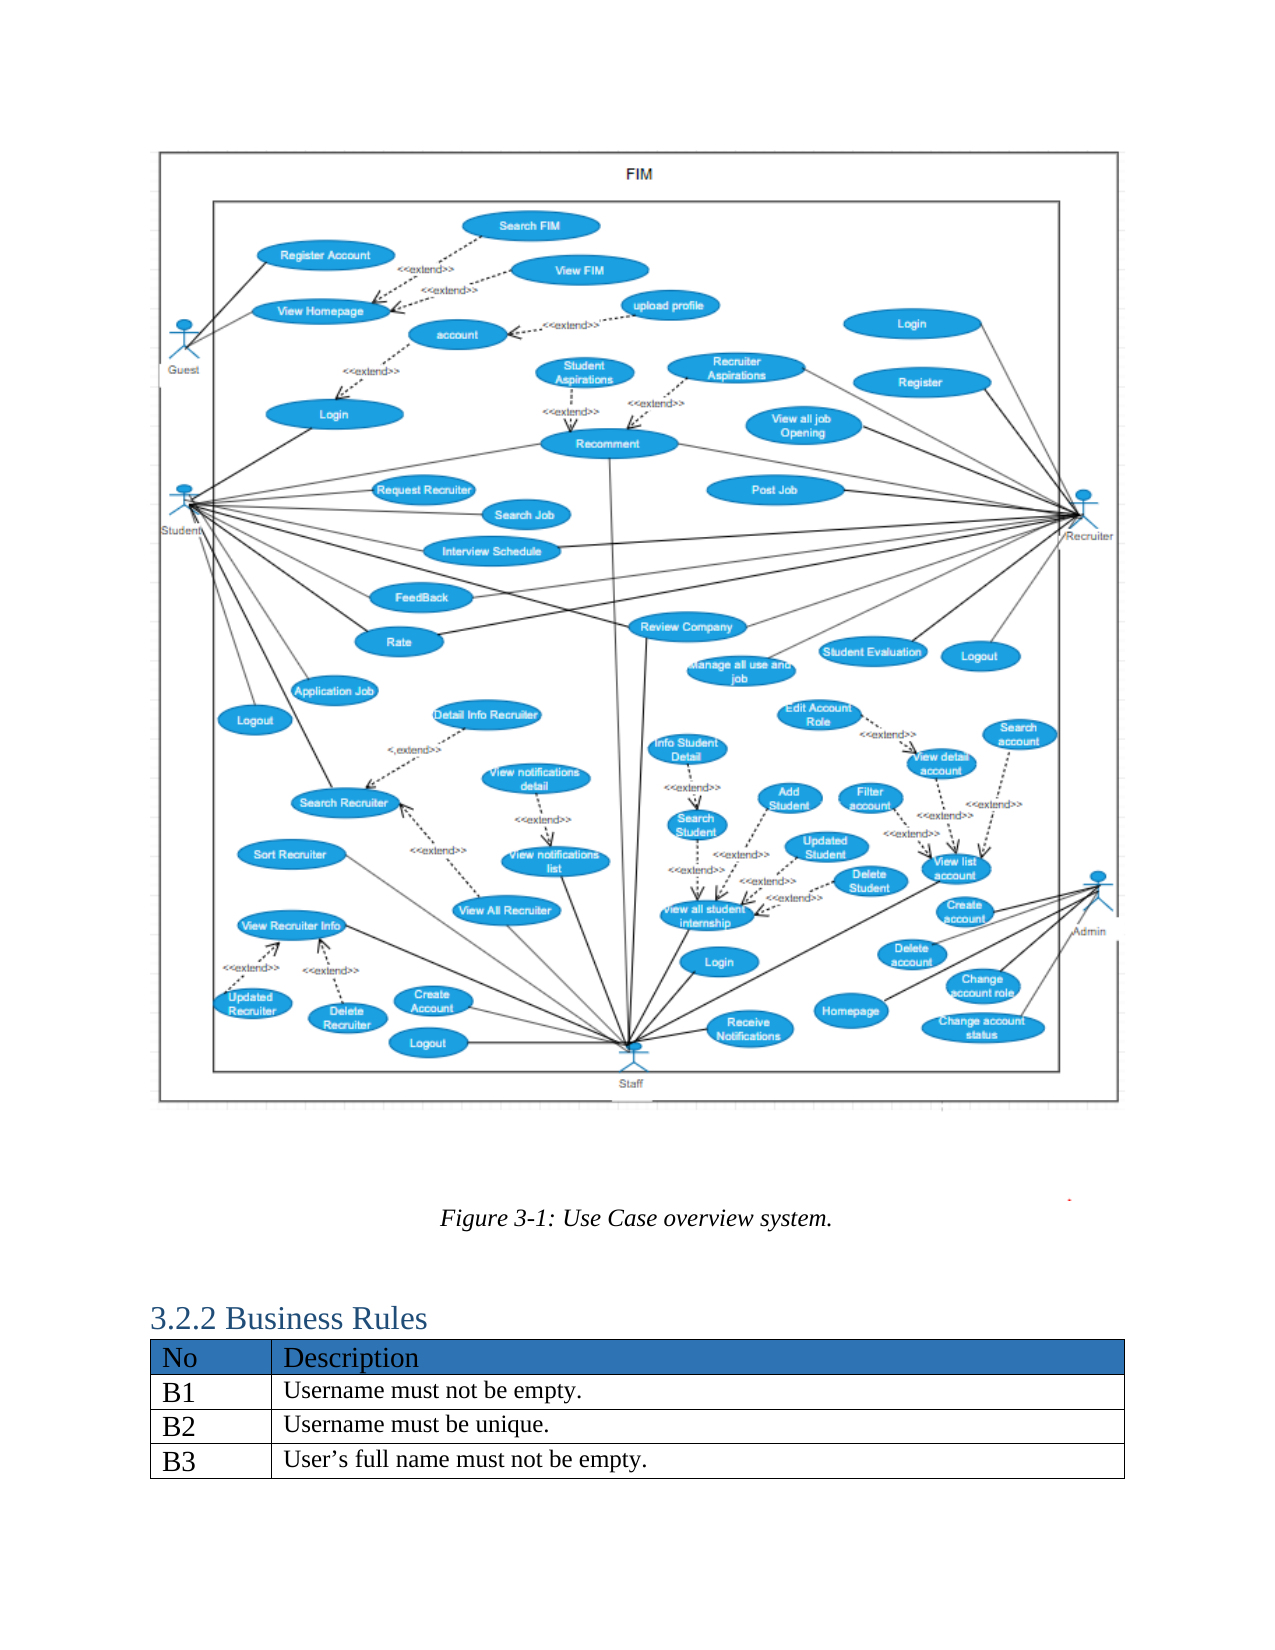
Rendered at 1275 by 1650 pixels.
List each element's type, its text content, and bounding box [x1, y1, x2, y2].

table_header Description [272, 1340, 1124, 1374]
table_cell User’s full name must not be empty. [272, 1444, 1124, 1478]
subtitle 3.2.2 Business Rules [150, 1298, 1125, 1336]
table_cell Username must be unique. [272, 1410, 1124, 1443]
picture [150, 150, 1125, 1201]
table_cell B3 [151, 1444, 271, 1478]
table_header No [151, 1340, 271, 1374]
text Figure 3-1: Use Case overview system. [150, 1201, 1125, 1231]
table_cell Username must not be empty. [272, 1375, 1124, 1408]
table_cell B1 [151, 1375, 271, 1408]
table_cell B2 [151, 1410, 271, 1443]
